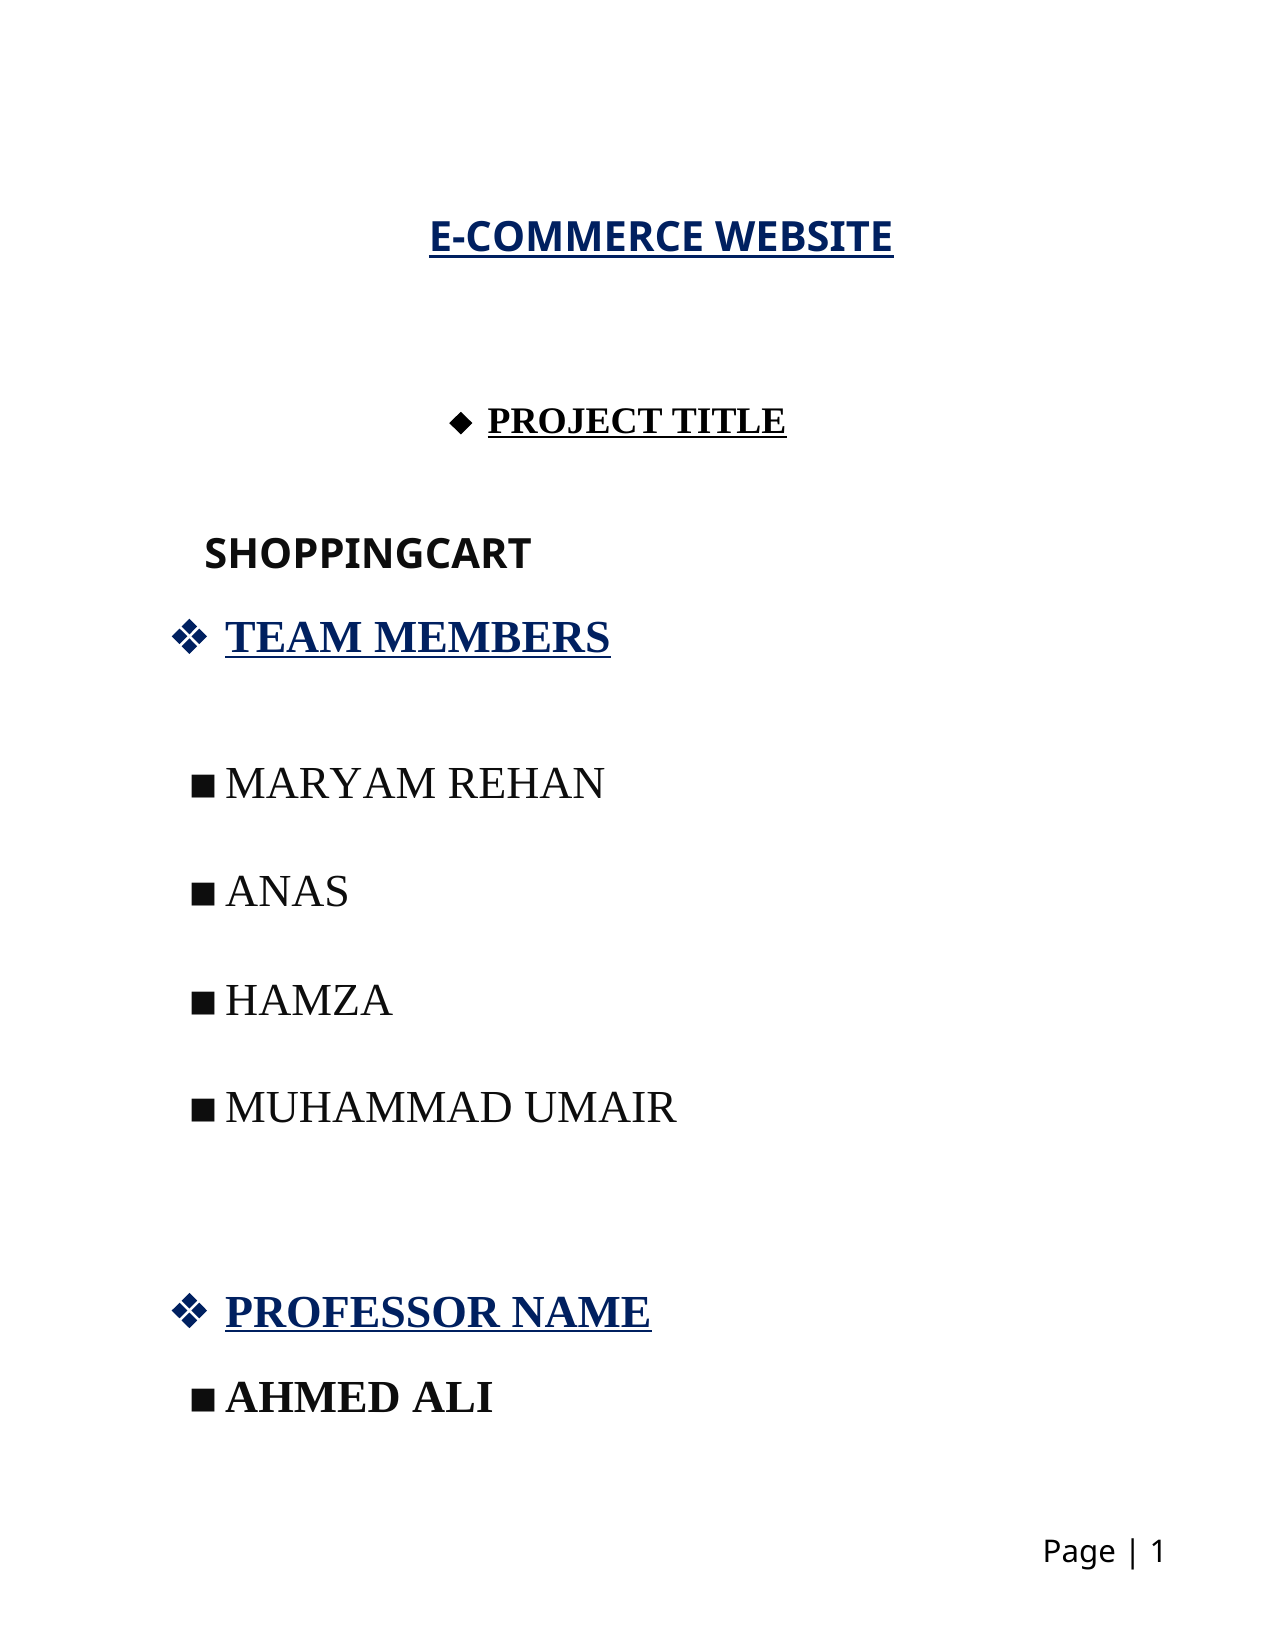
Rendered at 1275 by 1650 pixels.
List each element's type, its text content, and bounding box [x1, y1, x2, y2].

text E-COMMERCE WEBSITE [112, 207, 1209, 263]
list PROJECT TITLE [450, 398, 1209, 442]
text SHOPPINGCART [150, 524, 1209, 581]
list MUHAMMAD UMAIR [187, 1055, 1209, 1149]
list TEAM MEMBERS [169, 610, 1209, 663]
list MARYAM REHAN [187, 731, 1209, 825]
list ANAS [187, 839, 1209, 933]
list AHMED ALI [187, 1345, 1209, 1439]
list PROFESSOR NAME [169, 1284, 1209, 1337]
list HAMZA [187, 947, 1209, 1041]
